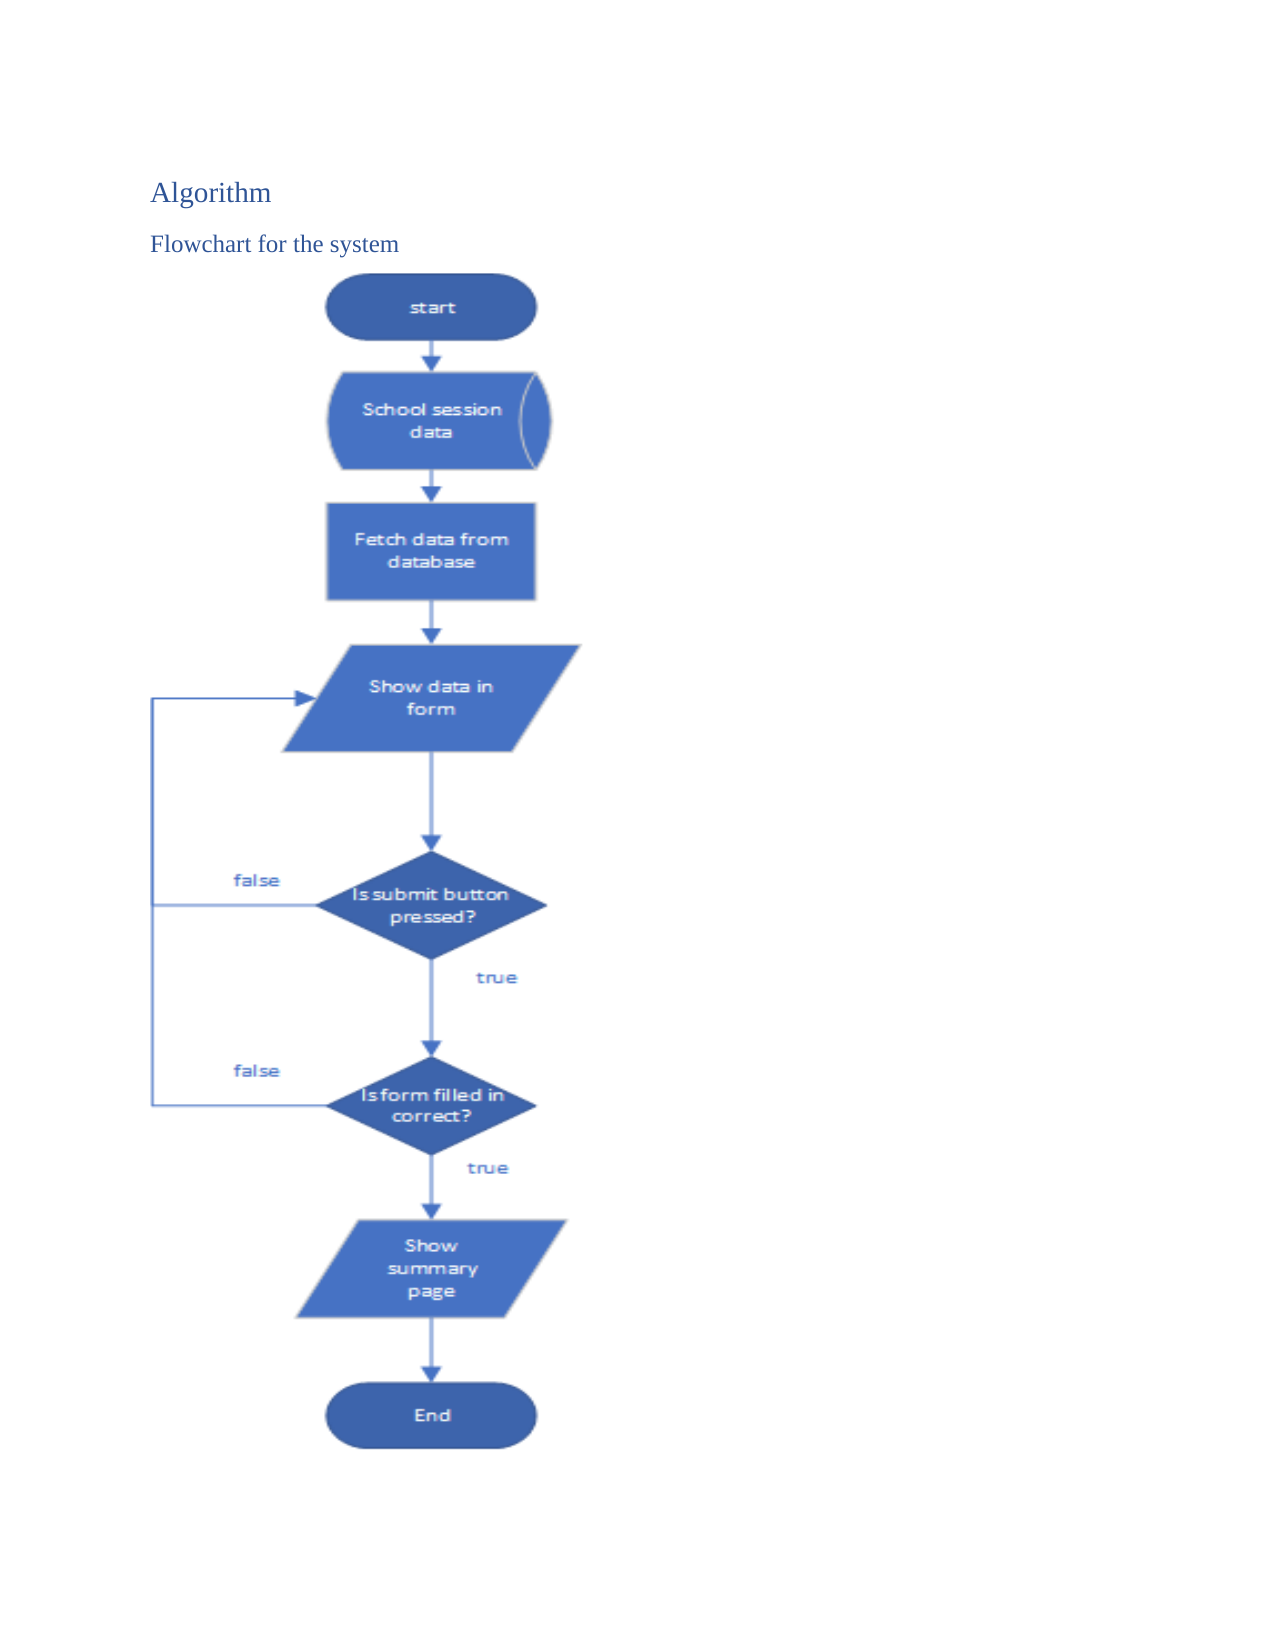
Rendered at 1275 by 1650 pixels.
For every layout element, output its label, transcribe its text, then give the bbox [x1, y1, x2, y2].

subtitle Algorithm [150, 175, 1125, 208]
picture [150, 272, 583, 1451]
subtitle Flowchart for the system [150, 229, 1125, 258]
